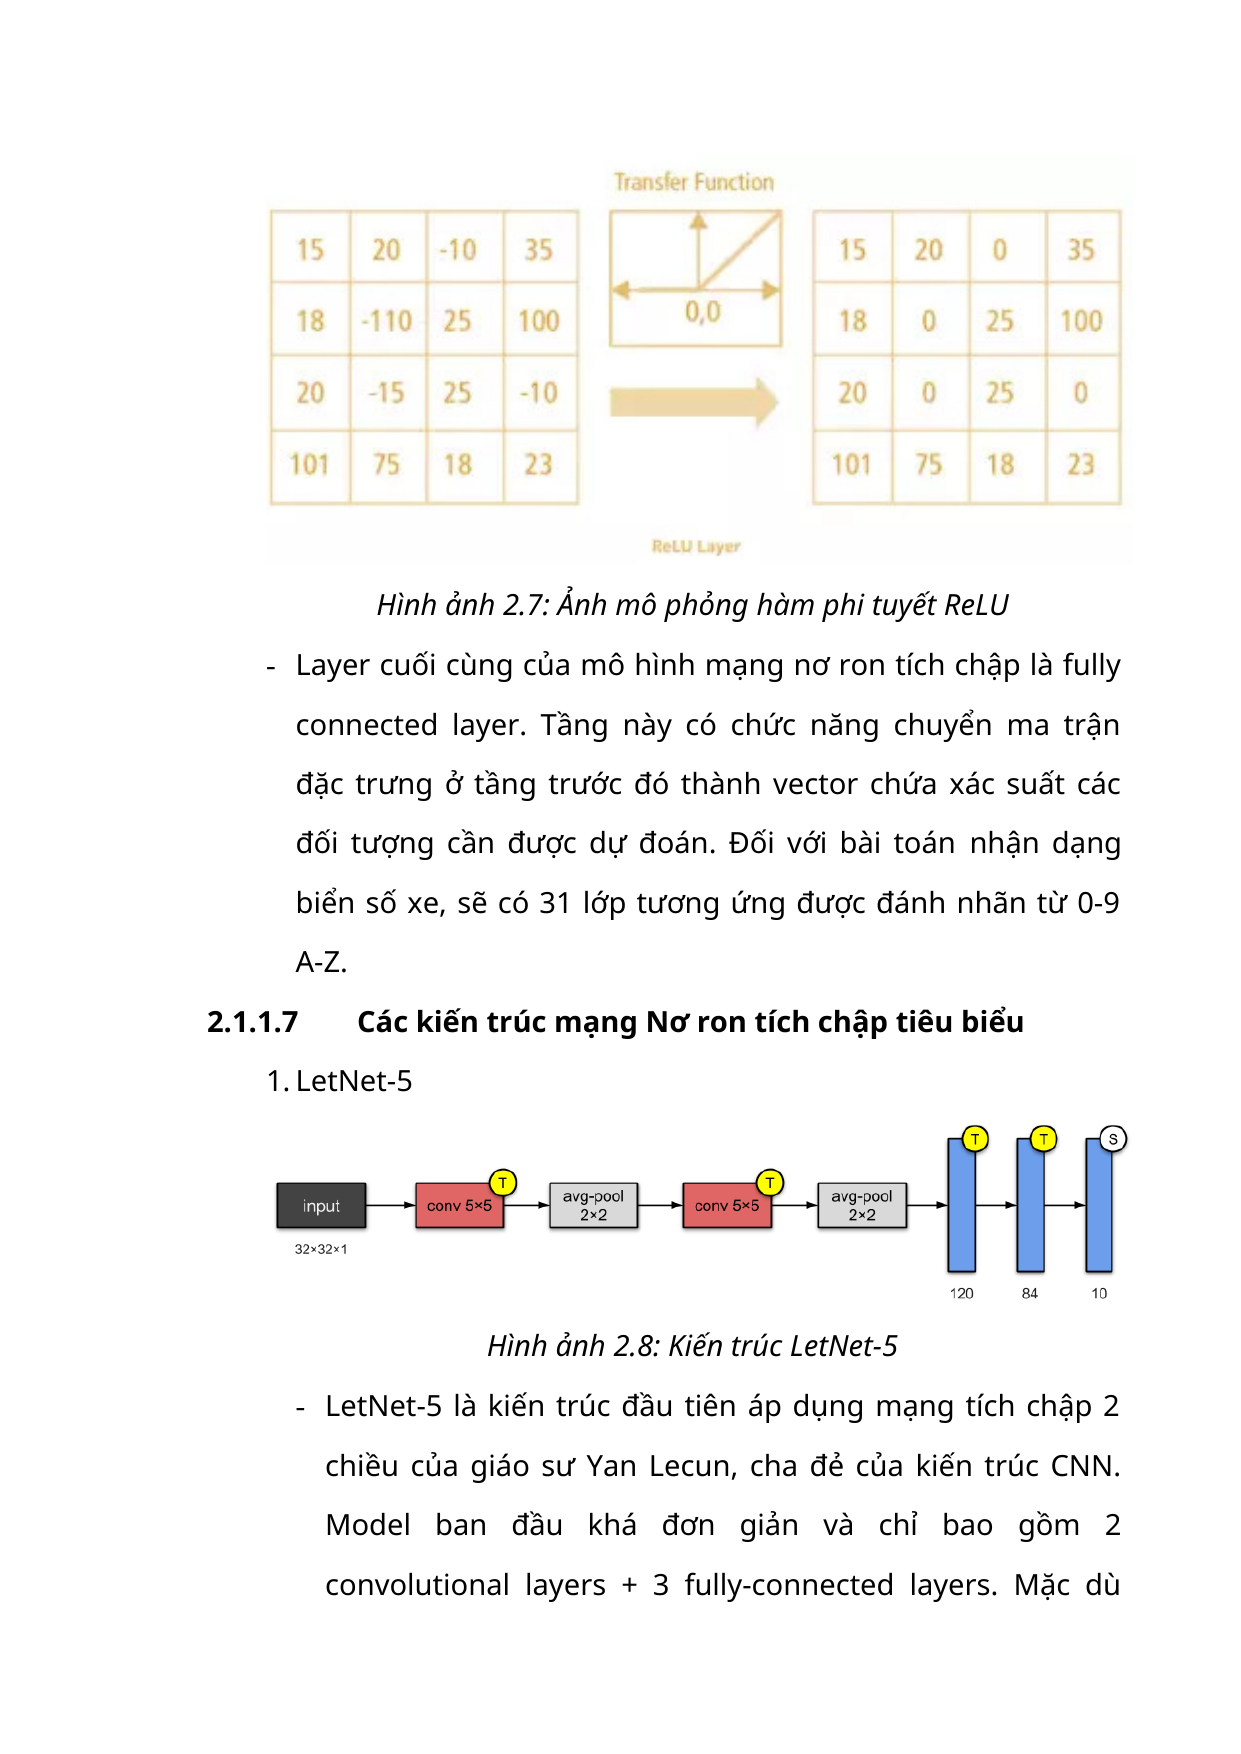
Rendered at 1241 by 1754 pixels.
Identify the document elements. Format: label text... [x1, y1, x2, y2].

picture [266, 154, 1134, 564]
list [295, 1385, 1122, 1603]
picture [266, 1120, 1134, 1306]
subtitle Các kiến trúc mạng Nơ ron tích chập tiêu biểu [207, 1001, 1122, 1041]
list LetNet-5 [266, 1061, 1122, 1100]
list Layer cuối cùng của mô hình mạng nơ ron tích chập là fully connected layer. Tầng này có chức năng chuyển ma trận đặc trưng ở tầng trước đó thành vector chứa xác suất các đối tượng cần được dự đoán. Đối với bài toán nhận dạng biển số xe, sẽ có 31 lớp tương ứng được đánh nhãn từ 0-9 A-Z. [266, 644, 1122, 981]
